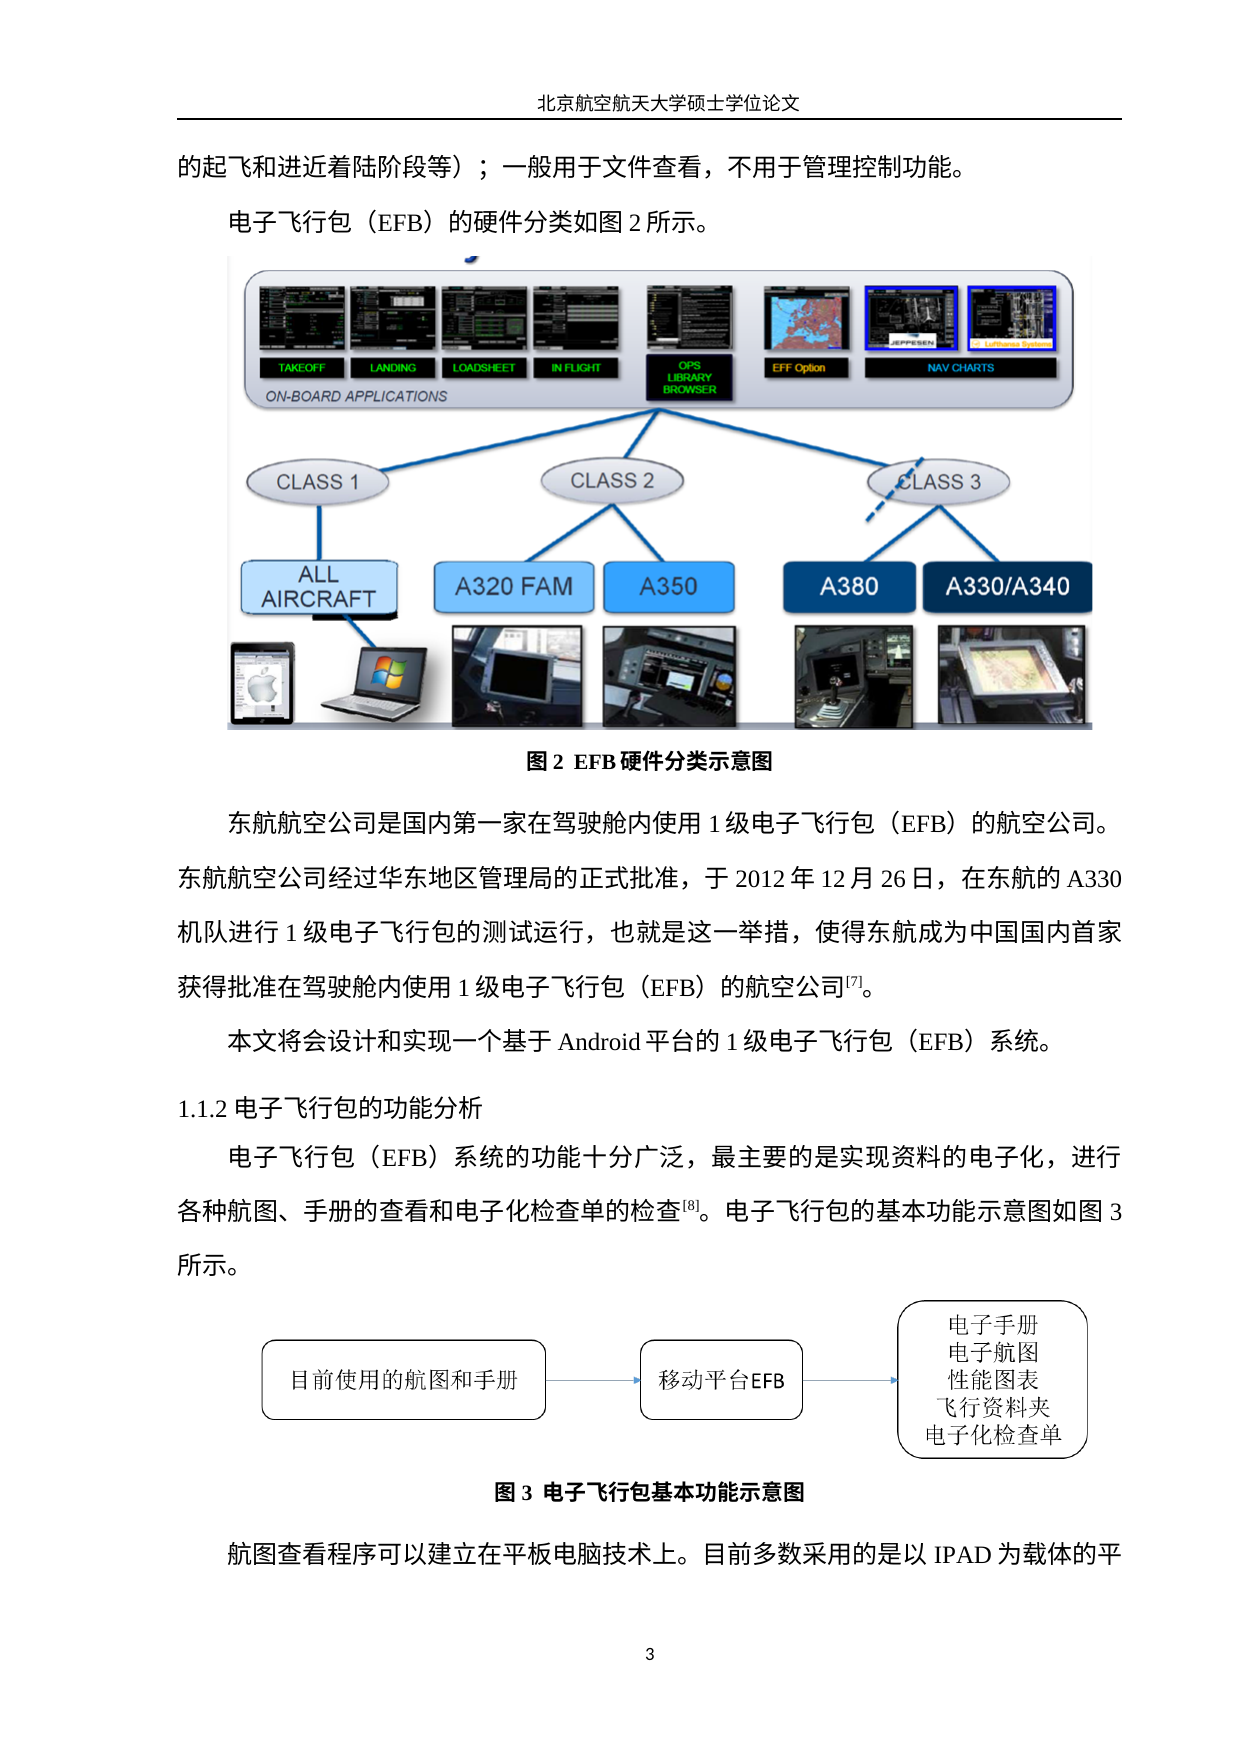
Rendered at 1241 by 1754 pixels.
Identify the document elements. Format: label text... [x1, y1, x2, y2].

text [177, 1535, 1122, 1571]
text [177, 148, 1122, 184]
text 东航航空公司是国内第一家在驾驶舱内使用1级电子飞行包（EFB）的航空公司。东航航空公司经过华东地区管理局的正式批准，于2012年12月26日，在东航的A330机队进行1级电子飞行包的测试运行，也就是这一举措，使得东航成为中国国内首家获得批准在驾驶舱内使用1级电子飞行包（EFB）的航空公司[]。 [177, 804, 1122, 1003]
picture [261, 1300, 1088, 1461]
text 图 2 EFB硬件分类示意图 [177, 744, 1122, 776]
text 电子飞行包（EFB）系统的功能十分广泛，最主要的是实现资料的电子化，进行各种航图、手册的查看和电子化检查单的检查[]。电子飞行包的基本功能示意图如图 3所示。 [177, 1137, 1122, 1282]
text 电子飞行包（EFB）的硬件分类如图 2所示。 [177, 202, 1122, 238]
text 图 3 电子飞行包基本功能示意图 [177, 1475, 1122, 1507]
text 本文将会设计和实现一个基于Android平台的1级电子飞行包（EFB）系统。 [177, 1021, 1122, 1058]
subtitle 1.1.2 电子飞行包的功能分析 [177, 1088, 1122, 1124]
picture [227, 256, 1093, 730]
